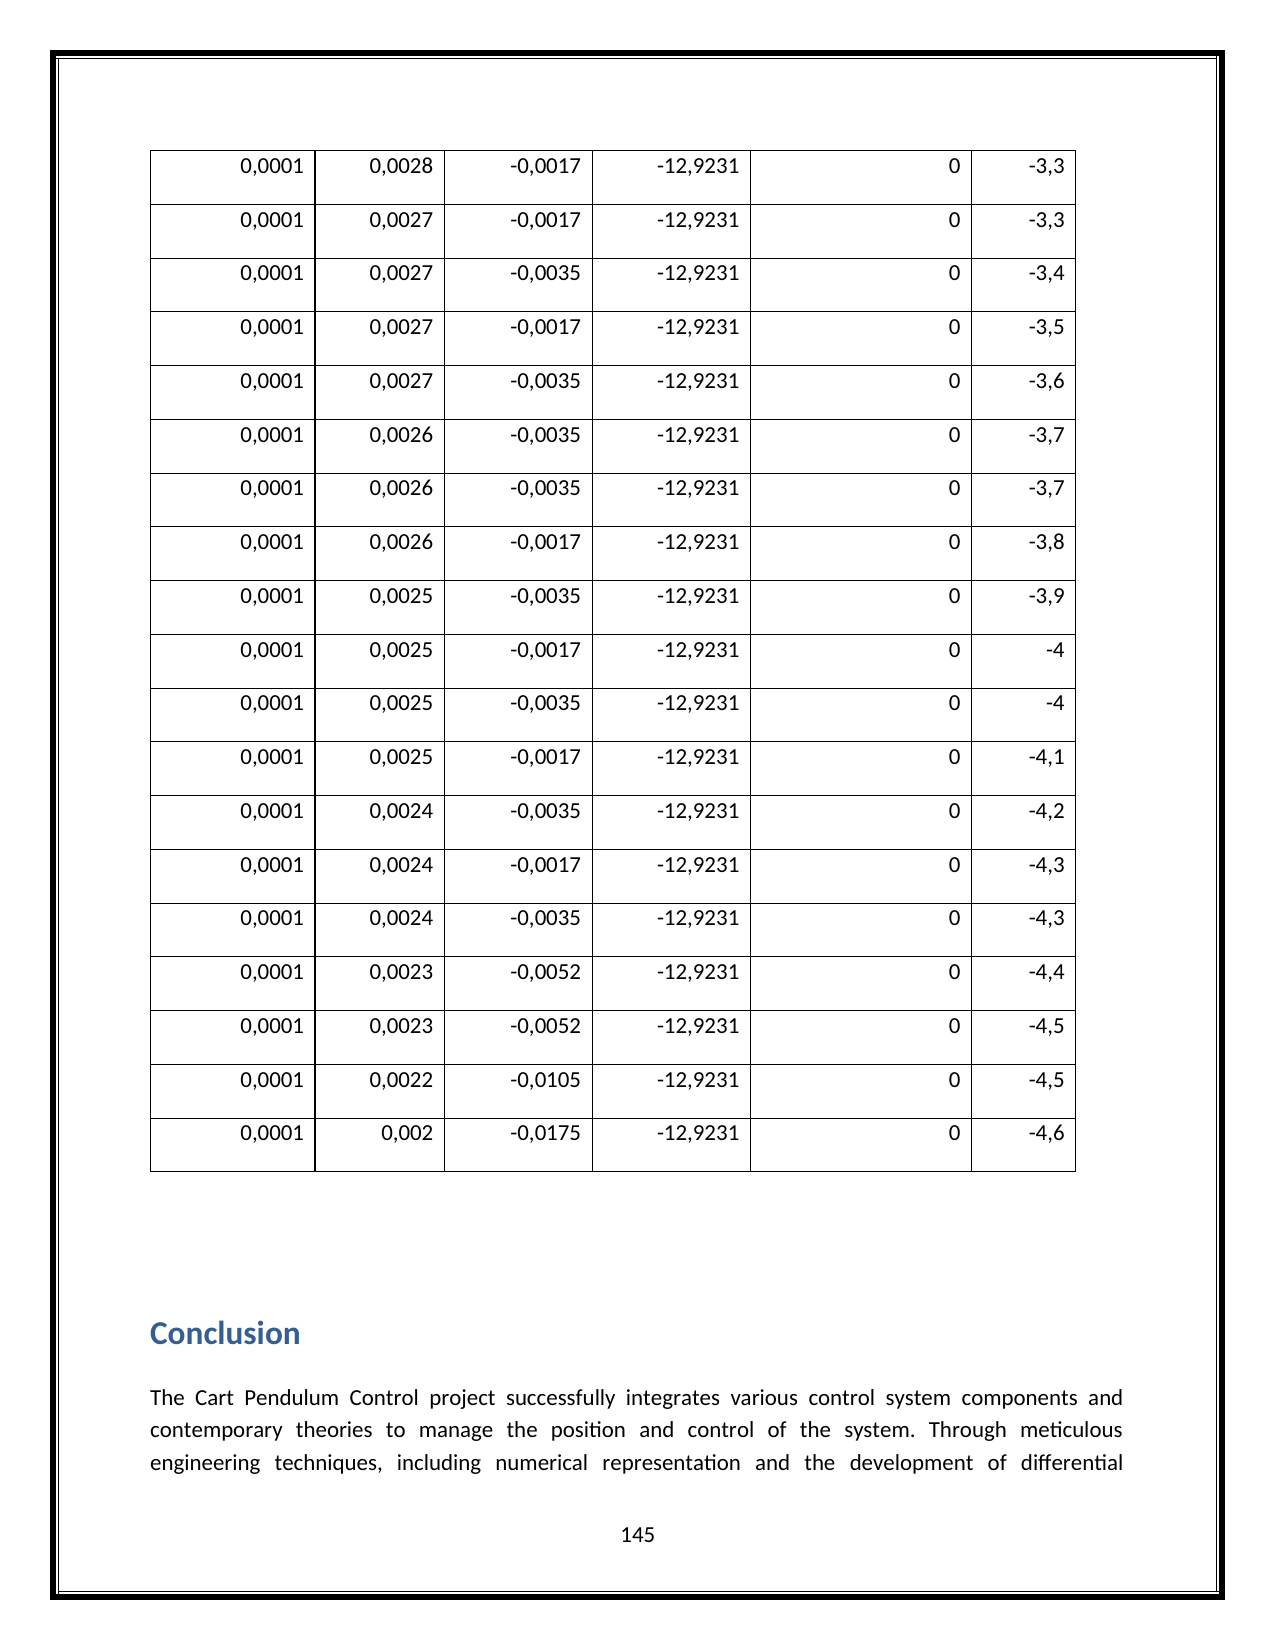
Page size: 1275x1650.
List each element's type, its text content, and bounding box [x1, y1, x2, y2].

table_cell 0 [751, 420, 971, 472]
table_cell -3,3 [972, 151, 1075, 204]
table_cell -12,9231 [593, 474, 750, 526]
table_cell -3,4 [972, 259, 1075, 311]
table_cell -4,3 [972, 850, 1075, 902]
table_cell 0,0001 [151, 904, 314, 956]
table_cell 0,0023 [316, 957, 444, 1010]
table_cell 0,002 [316, 1119, 444, 1171]
table_cell -3,6 [972, 366, 1075, 419]
table_cell 0,0027 [316, 205, 444, 257]
table_cell -12,9231 [593, 635, 750, 687]
table_cell 0,0025 [316, 689, 444, 741]
table_cell 0,0001 [151, 957, 314, 1010]
table_cell -12,9231 [593, 312, 750, 365]
table_cell -4 [972, 635, 1075, 687]
table_cell -0,0035 [445, 259, 592, 311]
table_cell 0,0022 [316, 1065, 444, 1117]
table_cell 0,0026 [316, 420, 444, 472]
table_cell -0,0035 [445, 366, 592, 419]
table_cell 0 [751, 474, 971, 526]
table_cell 0,0001 [151, 1119, 314, 1171]
table_cell -12,9231 [593, 366, 750, 419]
table_cell -3,9 [972, 581, 1075, 634]
table_cell 0,0001 [151, 474, 314, 526]
table_cell 0 [751, 312, 971, 365]
table_cell 0,0001 [151, 312, 314, 365]
table_cell 0 [751, 581, 971, 634]
table_cell -12,9231 [593, 1065, 750, 1117]
table_cell 0,0028 [316, 151, 444, 204]
table_cell 0,0023 [316, 1011, 444, 1064]
table_cell -12,9231 [593, 796, 750, 849]
table_cell -12,9231 [593, 527, 750, 580]
table_cell -4,3 [972, 904, 1075, 956]
table_cell 0,0001 [151, 205, 314, 257]
table_cell 0 [751, 1065, 971, 1117]
table_cell 0 [751, 366, 971, 419]
table_cell -12,9231 [593, 259, 750, 311]
table_cell 0,0027 [316, 259, 444, 311]
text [150, 1383, 1125, 1476]
table_cell 0,0025 [316, 635, 444, 687]
table_cell -12,9231 [593, 1119, 750, 1171]
table_cell -12,9231 [593, 1011, 750, 1064]
table_cell -4,1 [972, 742, 1075, 795]
table_cell 0 [751, 957, 971, 1010]
table_cell 0,0027 [316, 312, 444, 365]
table_cell -0,0052 [445, 1011, 592, 1064]
table_cell -0,0035 [445, 689, 592, 741]
table_cell 0 [751, 796, 971, 849]
table_cell -12,9231 [593, 420, 750, 472]
table_cell -3,3 [972, 205, 1075, 257]
table_cell -12,9231 [593, 151, 750, 204]
table_cell -0,0017 [445, 151, 592, 204]
table_cell -12,9231 [593, 957, 750, 1010]
table_cell -4,5 [972, 1011, 1075, 1064]
table_cell 0 [751, 850, 971, 902]
table_cell -12,9231 [593, 689, 750, 741]
table_cell 0 [751, 689, 971, 741]
table_cell 0 [751, 205, 971, 257]
table_cell 0,0001 [151, 420, 314, 472]
table_cell -0,0017 [445, 742, 592, 795]
table_cell 0,0001 [151, 1011, 314, 1064]
table_cell 0,0027 [316, 366, 444, 419]
table_cell 0 [751, 1119, 971, 1171]
table_cell -12,9231 [593, 205, 750, 257]
table_cell 0,0001 [151, 151, 314, 204]
table_cell 0 [751, 151, 971, 204]
table_cell 0,0001 [151, 689, 314, 741]
table_cell -0,0017 [445, 312, 592, 365]
table_cell -0,0017 [445, 205, 592, 257]
table_cell -0,0017 [445, 850, 592, 902]
table_cell -12,9231 [593, 850, 750, 902]
table_cell 0 [751, 259, 971, 311]
table_cell -3,5 [972, 312, 1075, 365]
table_cell 0,0001 [151, 635, 314, 687]
table_cell -3,7 [972, 474, 1075, 526]
table_cell 0,0001 [151, 581, 314, 634]
table_cell -0,0017 [445, 635, 592, 687]
table_cell -0,0035 [445, 474, 592, 526]
table_cell 0,0025 [316, 742, 444, 795]
table_cell 0,0026 [316, 527, 444, 580]
table_cell -12,9231 [593, 904, 750, 956]
table_cell -12,9231 [593, 742, 750, 795]
table_cell -4 [972, 689, 1075, 741]
table_cell -0,0035 [445, 796, 592, 849]
table_cell -12,9231 [593, 581, 750, 634]
table_cell 0,0026 [316, 474, 444, 526]
table_cell 0,0001 [151, 527, 314, 580]
table_cell -0,0017 [445, 527, 592, 580]
table_cell -4,6 [972, 1119, 1075, 1171]
table_cell 0,0001 [151, 259, 314, 311]
table_cell 0,0001 [151, 1065, 314, 1117]
table_cell -3,7 [972, 420, 1075, 472]
table_cell -0,0175 [445, 1119, 592, 1171]
table_cell 0,0001 [151, 850, 314, 902]
table_cell 0,0025 [316, 581, 444, 634]
table_cell 0 [751, 527, 971, 580]
table_cell 0,0024 [316, 850, 444, 902]
table_cell -4,2 [972, 796, 1075, 849]
table_cell -0,0035 [445, 420, 592, 472]
table_cell 0,0001 [151, 796, 314, 849]
table_cell -4,4 [972, 957, 1075, 1010]
subtitle Conclusion [150, 1312, 1125, 1352]
table_cell -3,8 [972, 527, 1075, 580]
table_cell -0,0035 [445, 581, 592, 634]
table_cell -0,0105 [445, 1065, 592, 1117]
table_cell 0 [751, 1011, 971, 1064]
table_cell 0,0001 [151, 742, 314, 795]
table_cell 0 [751, 904, 971, 956]
table_cell 0 [751, 742, 971, 795]
table_cell -0,0035 [445, 904, 592, 956]
table_cell 0,0024 [316, 796, 444, 849]
table_cell 0 [751, 635, 971, 687]
table_cell -4,5 [972, 1065, 1075, 1117]
table_cell 0,0001 [151, 366, 314, 419]
table_cell -0,0052 [445, 957, 592, 1010]
table_cell 0,0024 [316, 904, 444, 956]
